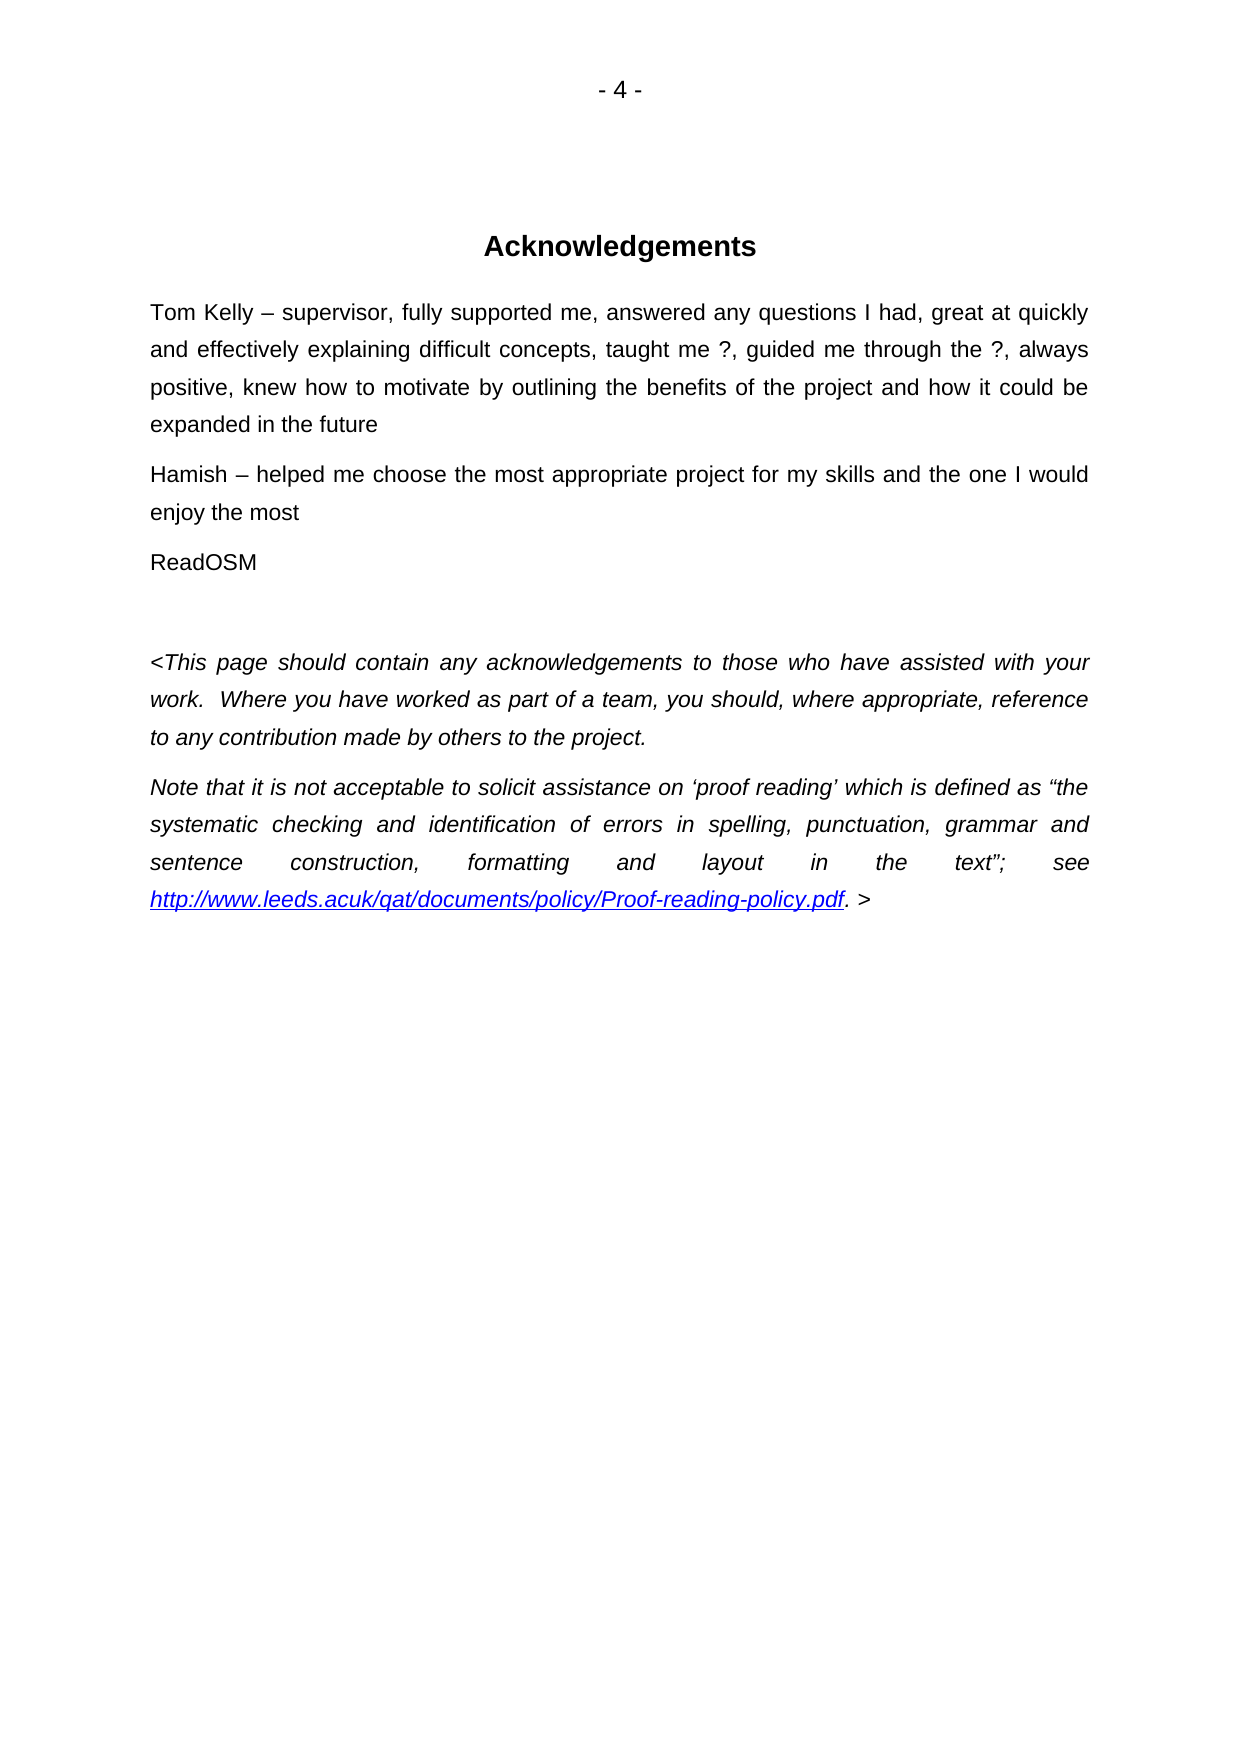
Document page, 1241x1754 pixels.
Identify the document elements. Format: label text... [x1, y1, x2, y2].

text ReadOSM [150, 537, 1090, 575]
text Tom Kelly – supervisor, fully supported me, answered any questions I had, great at quickly and effectively explaining difficult concepts, taught me ?, guided me through the ?, always positive, knew how to motivate by outlining the benefits of the project and how it could be expanded in the future [150, 287, 1090, 437]
text Hamish – helped me choose the most appropriate project for my skills and the one I would enjoy the most [150, 450, 1090, 525]
text <This page should contain any acknowledgements to those who have assisted with your work. Where you have worked as part of a team, you should, where appropriate, reference to any contribution made by others to the project. [150, 637, 1090, 750]
subtitle Acknowledgements [150, 225, 1090, 262]
text Note that it is not acceptable to solicit assistance on ‘proof reading’ which is defined as “the systematic checking and identification of errors in spelling, punctuation, grammar and sentence construction, formatting and layout in the text”; see http://www.leeds.acuk/qat/documents/policy/Proof-reading-policy.pdf. > [150, 762, 1090, 912]
